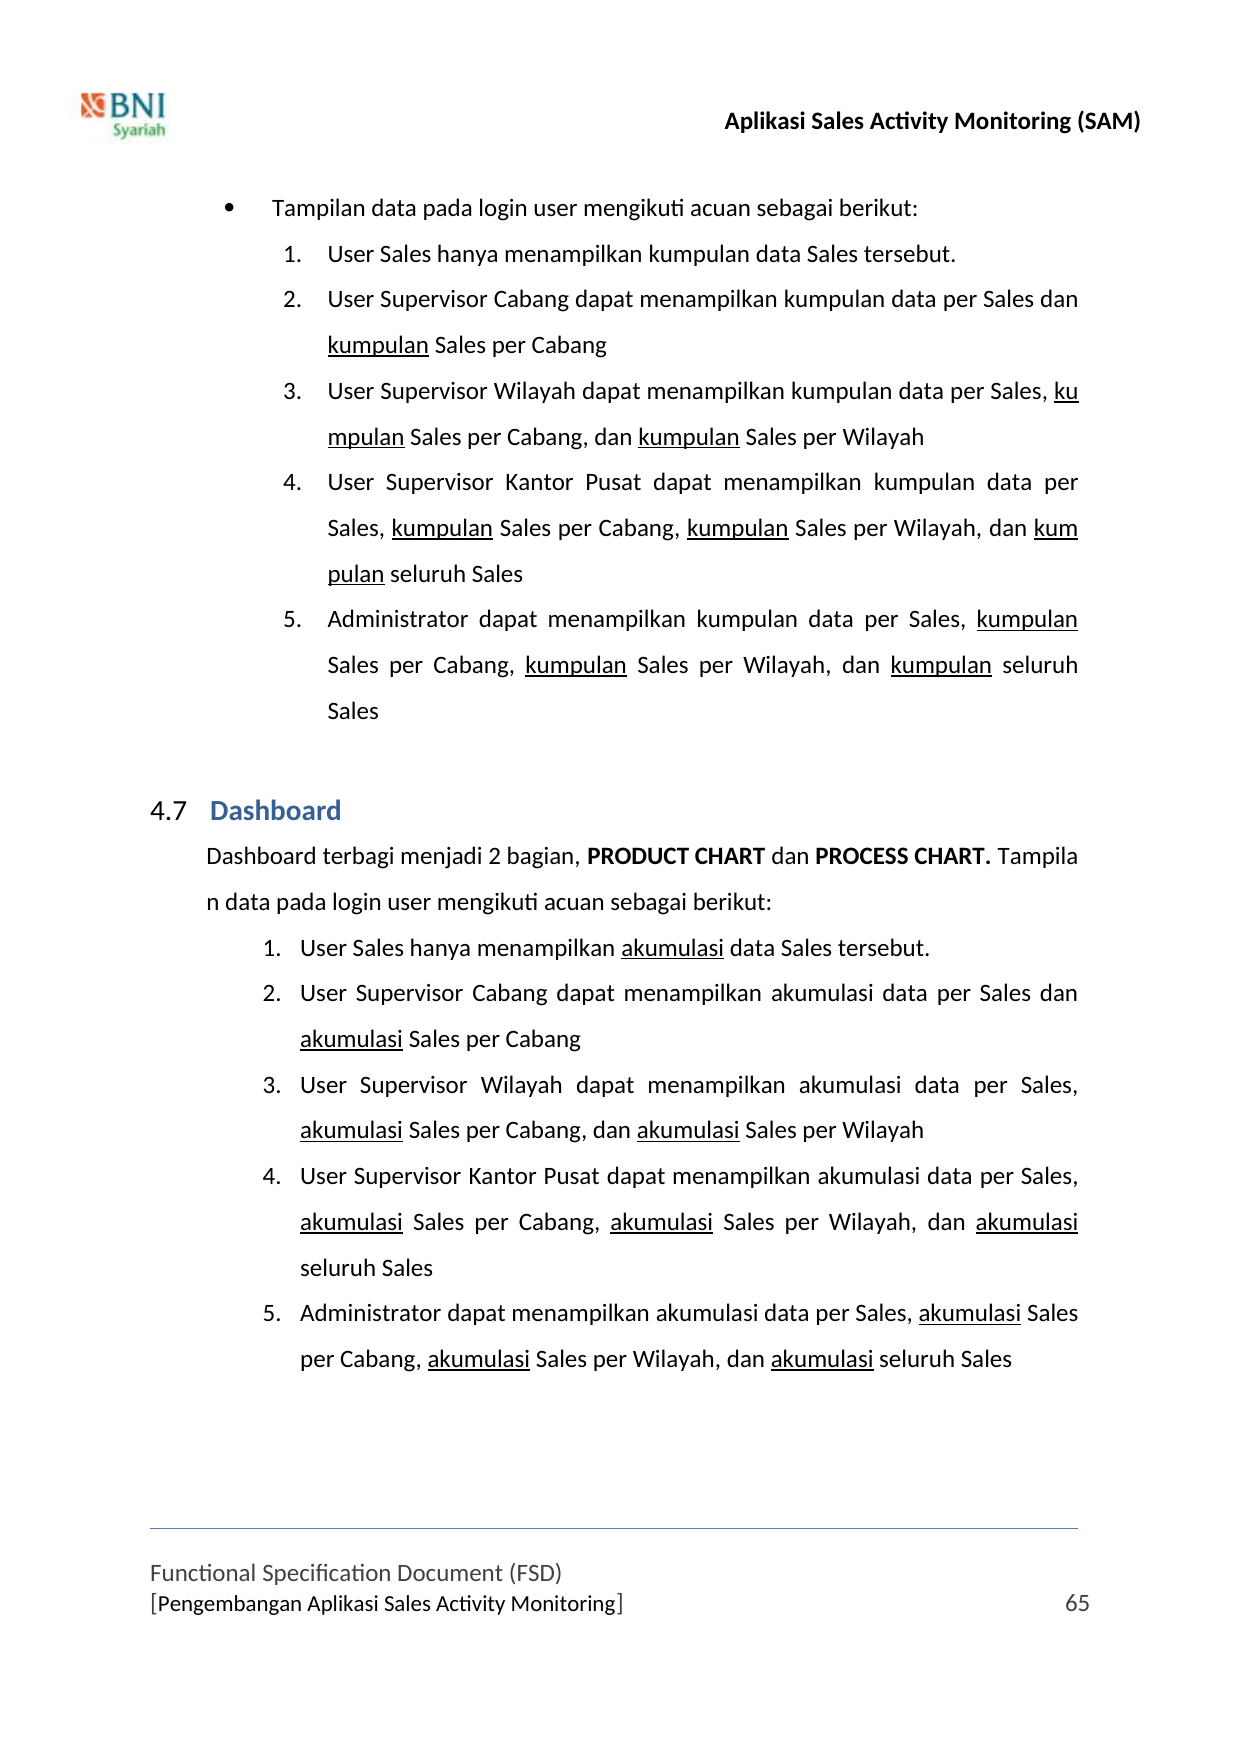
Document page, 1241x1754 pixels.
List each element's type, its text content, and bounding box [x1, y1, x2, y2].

subtitle Dashboard [150, 792, 1078, 828]
text Dashboard terbagi menjadi 2 bagian, PRODUCT CHART dan PROCESS CHART. Tampilan data pada login user mengikuti acuan sebagai berikut: [206, 840, 1078, 916]
list User Supervisor Cabang dapat menampilkan akumulasi data per Sales dan akumulasi Sales per Cabang [262, 977, 1078, 1054]
list User Sales hanya menampilkan kumpulan data Sales tersebut. [283, 238, 1078, 268]
list Administrator dapat menampilkan akumulasi data per Sales, akumulasi Sales per Cabang, akumulasi Sales per Wilayah, dan akumulasi seluruh Sales [262, 1297, 1078, 1374]
list User Supervisor Wilayah dapat menampilkan kumpulan data per Sales, kumpulan Sales per Cabang, dan kumpulan Sales per Wilayah [283, 375, 1078, 451]
list User Supervisor Cabang dapat menampilkan kumpulan data per Sales dan kumpulan Sales per Cabang [283, 283, 1078, 360]
list Tampilan data pada login user mengikuti acuan sebagai berikut: [225, 192, 1078, 222]
picture [69, 68, 184, 154]
list User Sales hanya menampilkan akumulasi data Sales tersebut. [262, 932, 1078, 962]
list User Supervisor Wilayah dapat menampilkan akumulasi data per Sales, akumulasi Sales per Cabang, dan akumulasi Sales per Wilayah [262, 1069, 1078, 1145]
list User Supervisor Kantor Pusat dapat menampilkan kumpulan data per Sales, kumpulan Sales per Cabang, kumpulan Sales per Wilayah, dan kumpulan seluruh Sales [283, 466, 1078, 588]
list Administrator dapat menampilkan kumpulan data per Sales, kumpulan Sales per Cabang, kumpulan Sales per Wilayah, dan kumpulan seluruh Sales [283, 603, 1078, 726]
list User Supervisor Kantor Pusat dapat menampilkan akumulasi data per Sales, akumulasi Sales per Cabang, akumulasi Sales per Wilayah, dan akumulasi seluruh Sales [262, 1160, 1078, 1282]
